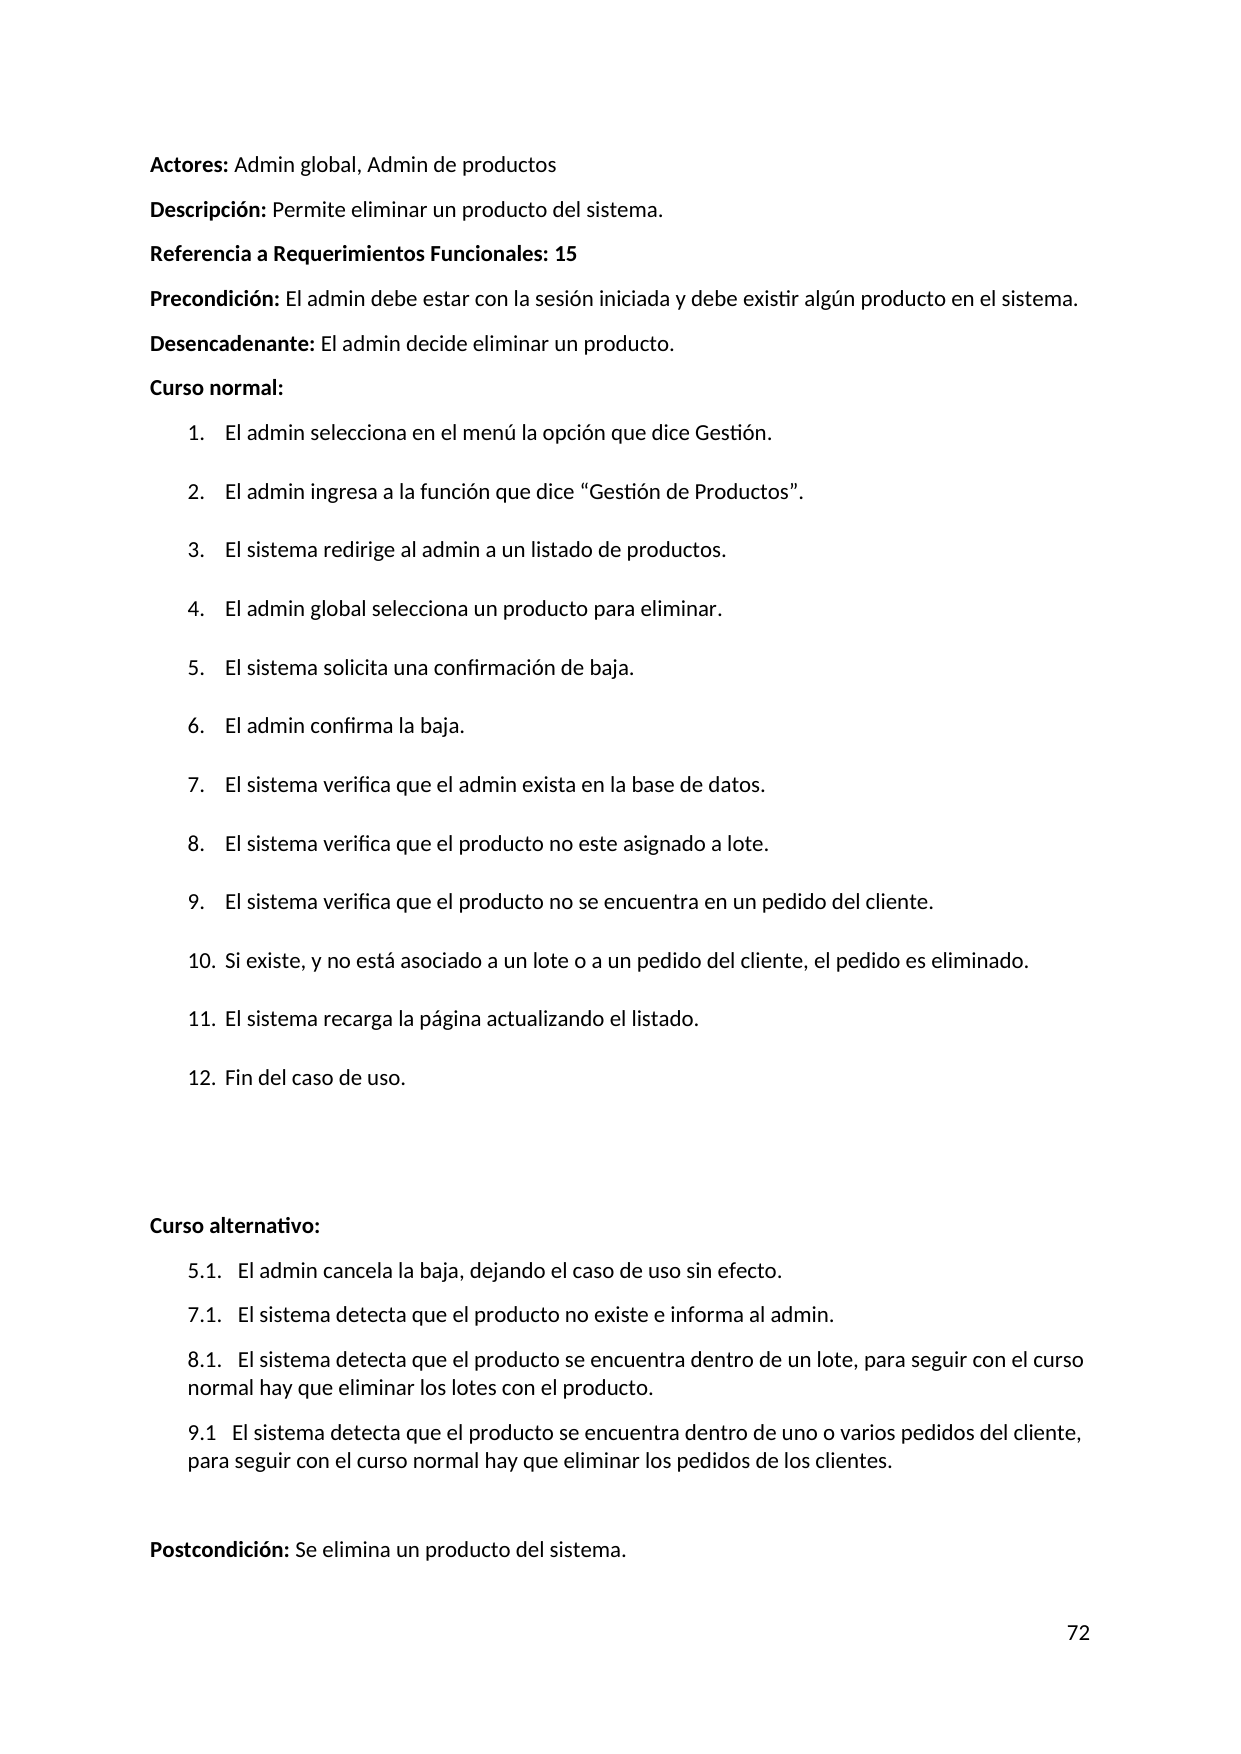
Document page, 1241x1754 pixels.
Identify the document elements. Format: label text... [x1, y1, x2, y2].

list Fin del caso de uso. [187, 1063, 1090, 1091]
text Descripción: Permite eliminar un producto del sistema. [150, 195, 1090, 223]
text 5.1. El admin cancela la baja, dejando el caso de uso sin efecto. [187, 1256, 1090, 1284]
list El admin selecciona en el menú la opción que dice Gestión. [187, 418, 1090, 446]
list El sistema solicita una confirmación de baja. [187, 653, 1090, 681]
text 8.1. El sistema detecta que el producto se encuentra dentro de un lote, para seguir con el curso normal hay que eliminar los lotes con el producto. [187, 1345, 1090, 1401]
list El admin ingresa a la función que dice “Gestión de Productos”. [187, 477, 1090, 505]
text Referencia a Requerimientos Funcionales: 15 [150, 239, 1090, 267]
text Postcondición: Se elimina un producto del sistema. [150, 1535, 1090, 1563]
list El admin global selecciona un producto para eliminar. [187, 594, 1090, 622]
text Curso alternativo: [150, 1211, 1090, 1239]
list El sistema redirige al admin a un listado de productos. [187, 535, 1090, 563]
list Si existe, y no está asociado a un lote o a un pedido del cliente, el pedido es eliminado. [187, 946, 1090, 974]
list El sistema verifica que el producto no se encuentra en un pedido del cliente. [187, 887, 1090, 915]
list El sistema verifica que el admin exista en la base de datos. [187, 770, 1090, 798]
list El sistema recarga la página actualizando el listado. [187, 1004, 1090, 1033]
list El sistema verifica que el producto no este asignado a lote. [187, 829, 1090, 857]
text Curso normal: [150, 373, 1090, 401]
text 7.1. El sistema detecta que el producto no existe e informa al admin. [187, 1301, 1090, 1329]
list El admin confirma la baja. [187, 711, 1090, 739]
text Precondición: El admin debe estar con la sesión iniciada y debe existir algún producto en el sistema. [150, 284, 1090, 312]
text Actores: Admin global, Admin de productos [150, 150, 1090, 178]
text Desencadenante: El admin decide eliminar un producto. [150, 329, 1090, 357]
text 9.1 El sistema detecta que el producto se encuentra dentro de uno o varios pedidos del cliente, para seguir con el curso normal hay que eliminar los pedidos de los clientes. [187, 1418, 1090, 1474]
